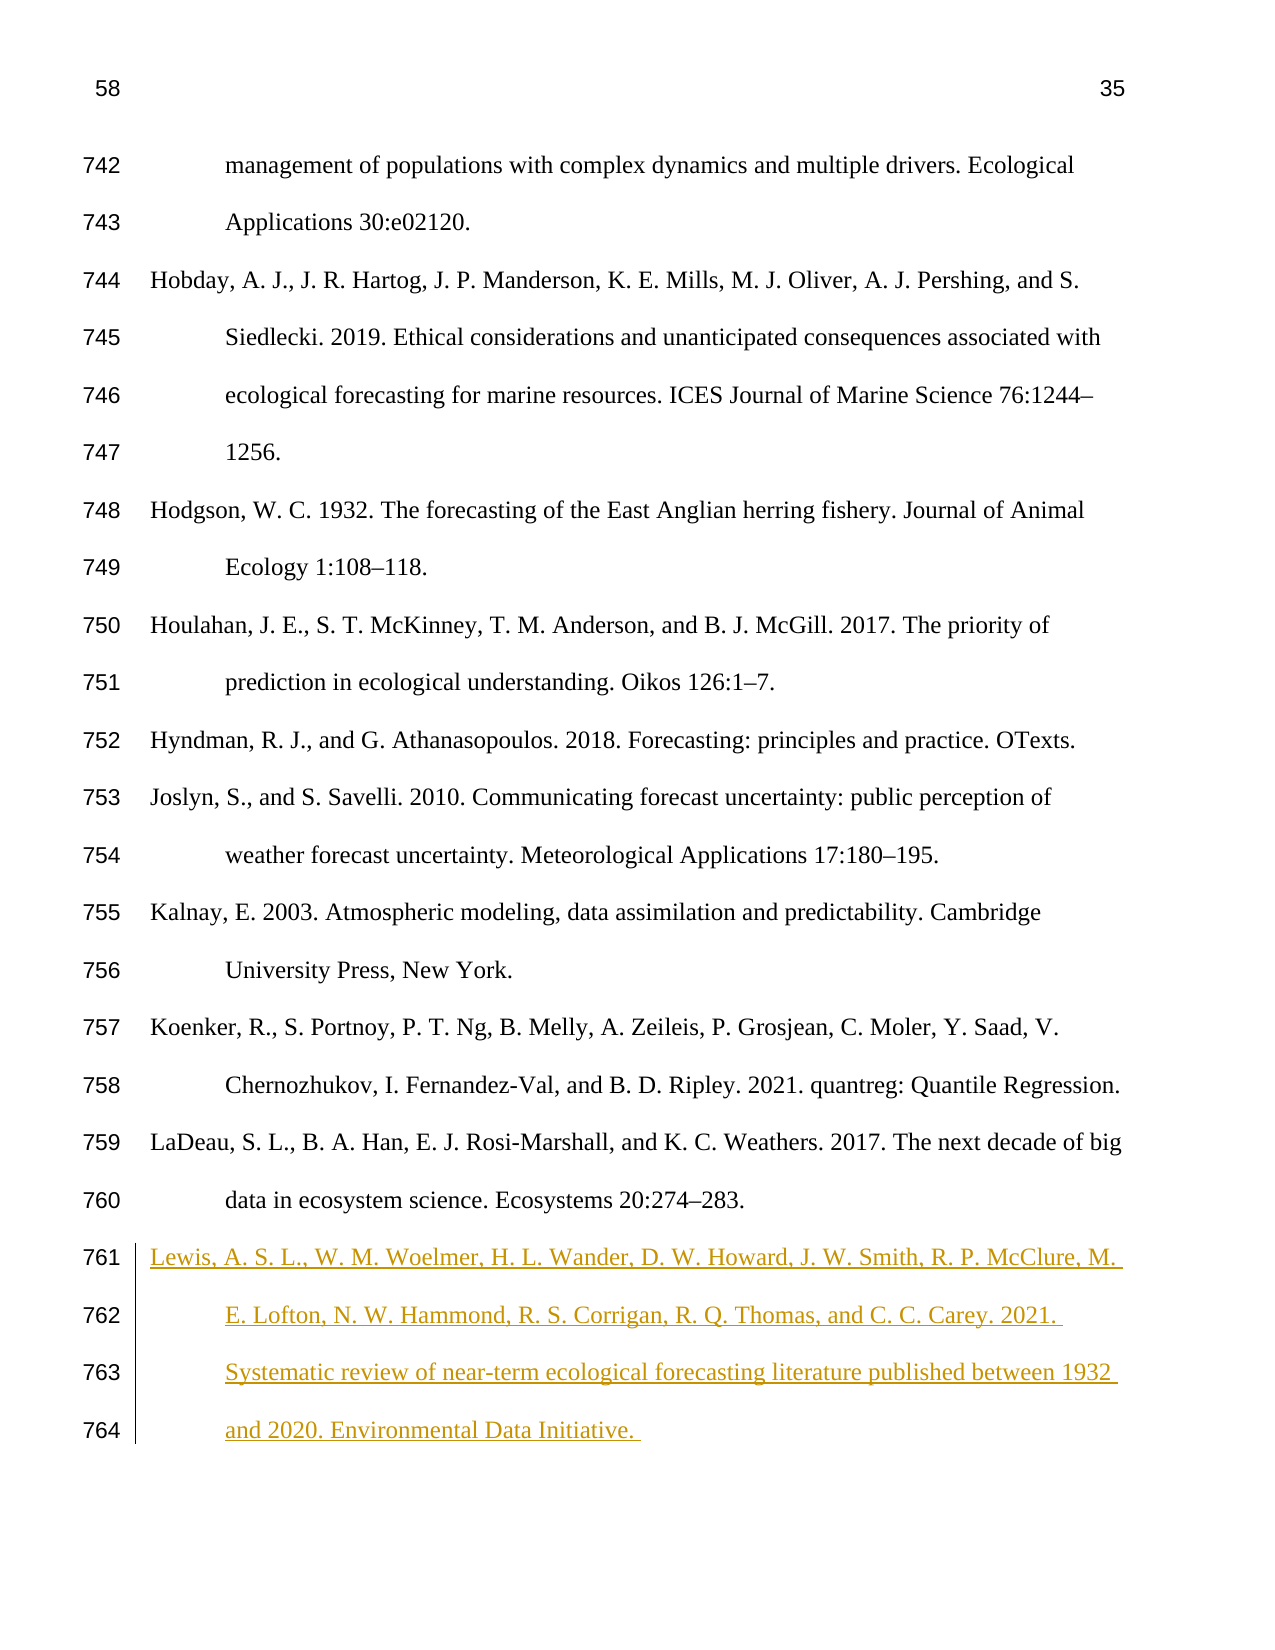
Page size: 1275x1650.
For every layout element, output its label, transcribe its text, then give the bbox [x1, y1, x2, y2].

text Koenker, R., S. Portnoy, P. T. Ng, B. Melly, A. Zeileis, P. Grosjean, C. Moler, Y. Saad, V. Chernozhukov, I. Fernandez-Val, and B. D. Ripley. 2021. quantreg: Quantile Regression. [150, 1012, 1125, 1099]
text Kalnay, E. 2003. Atmospheric modeling, data assimilation and predictability. Cambridge University Press, New York. [150, 897, 1125, 984]
text Joslyn, S., and S. Savelli. 2010. Communicating forecast uncertainty: public perception of weather forecast uncertainty. Meteorological Applications 17:180–195. [150, 782, 1125, 869]
text Hodgson, W. C. 1932. The forecasting of the East Anglian herring fishery. Journal of Animal Ecology 1:108–118. [150, 495, 1125, 581]
text LaDeau, S. L., B. A. Han, E. J. Rosi-Marshall, and K. C. Weathers. 2017. The next decade of big data in ecosystem science. Ecosystems 20:274–283. [150, 1127, 1125, 1214]
text Houlahan, J. E., S. T. McKinney, T. M. Anderson, and B. J. McGill. 2017. The priority of prediction in ecological understanding. Oikos 126:1–7. [150, 610, 1125, 696]
text Hyndman, R. J., and G. Athanasopoulos. 2018. Forecasting: principles and practice. OTexts. [150, 725, 1125, 754]
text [150, 150, 1125, 236]
text Hobday, A. J., J. R. Hartog, J. P. Manderson, K. E. Mills, M. J. Oliver, A. J. Pershing, and S. Siedlecki. 2019. Ethical considerations and unanticipated consequences associated with ecological forecasting for marine resources. ICES Journal of Marine Science 76:1244–1256. [150, 265, 1125, 466]
